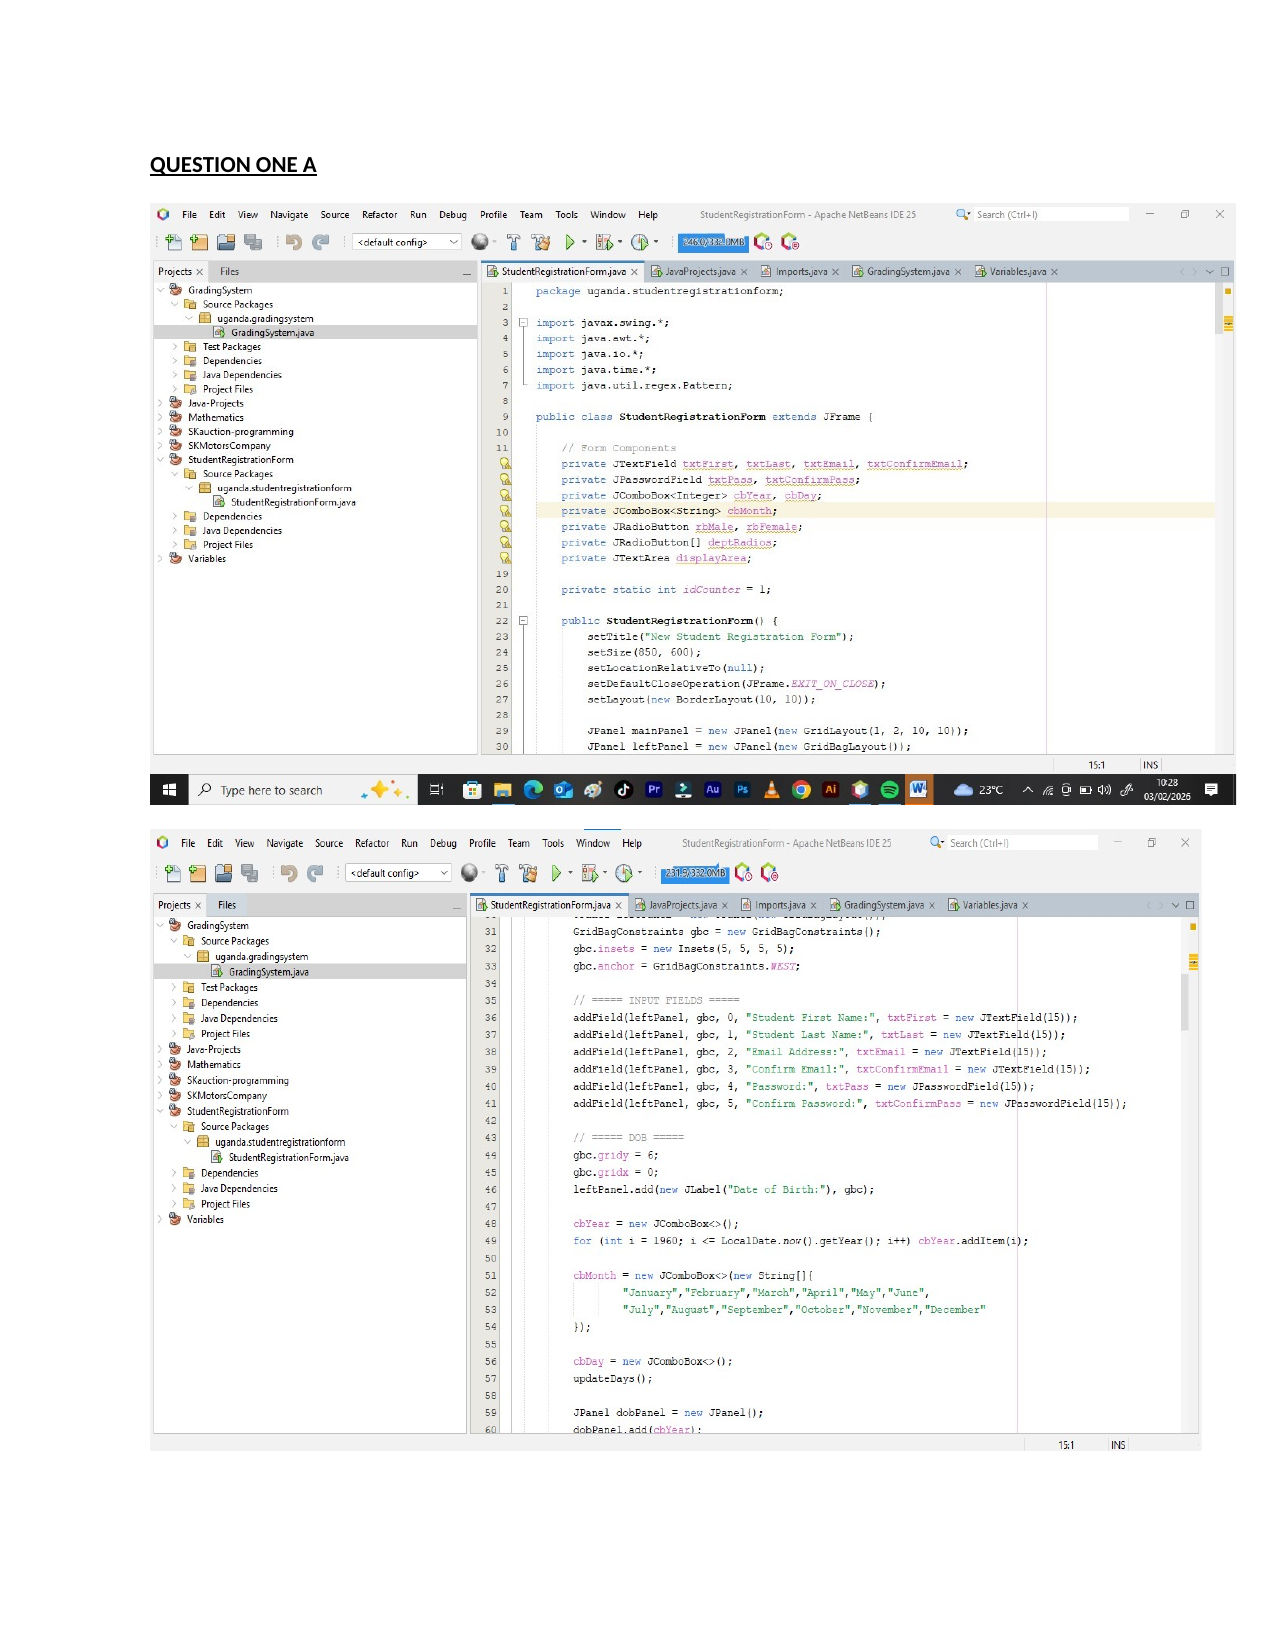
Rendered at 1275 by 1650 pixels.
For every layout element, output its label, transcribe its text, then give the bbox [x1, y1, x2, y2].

text QUESTION ONE A [150, 150, 1125, 178]
picture [150, 203, 1237, 805]
picture [150, 829, 1202, 1451]
